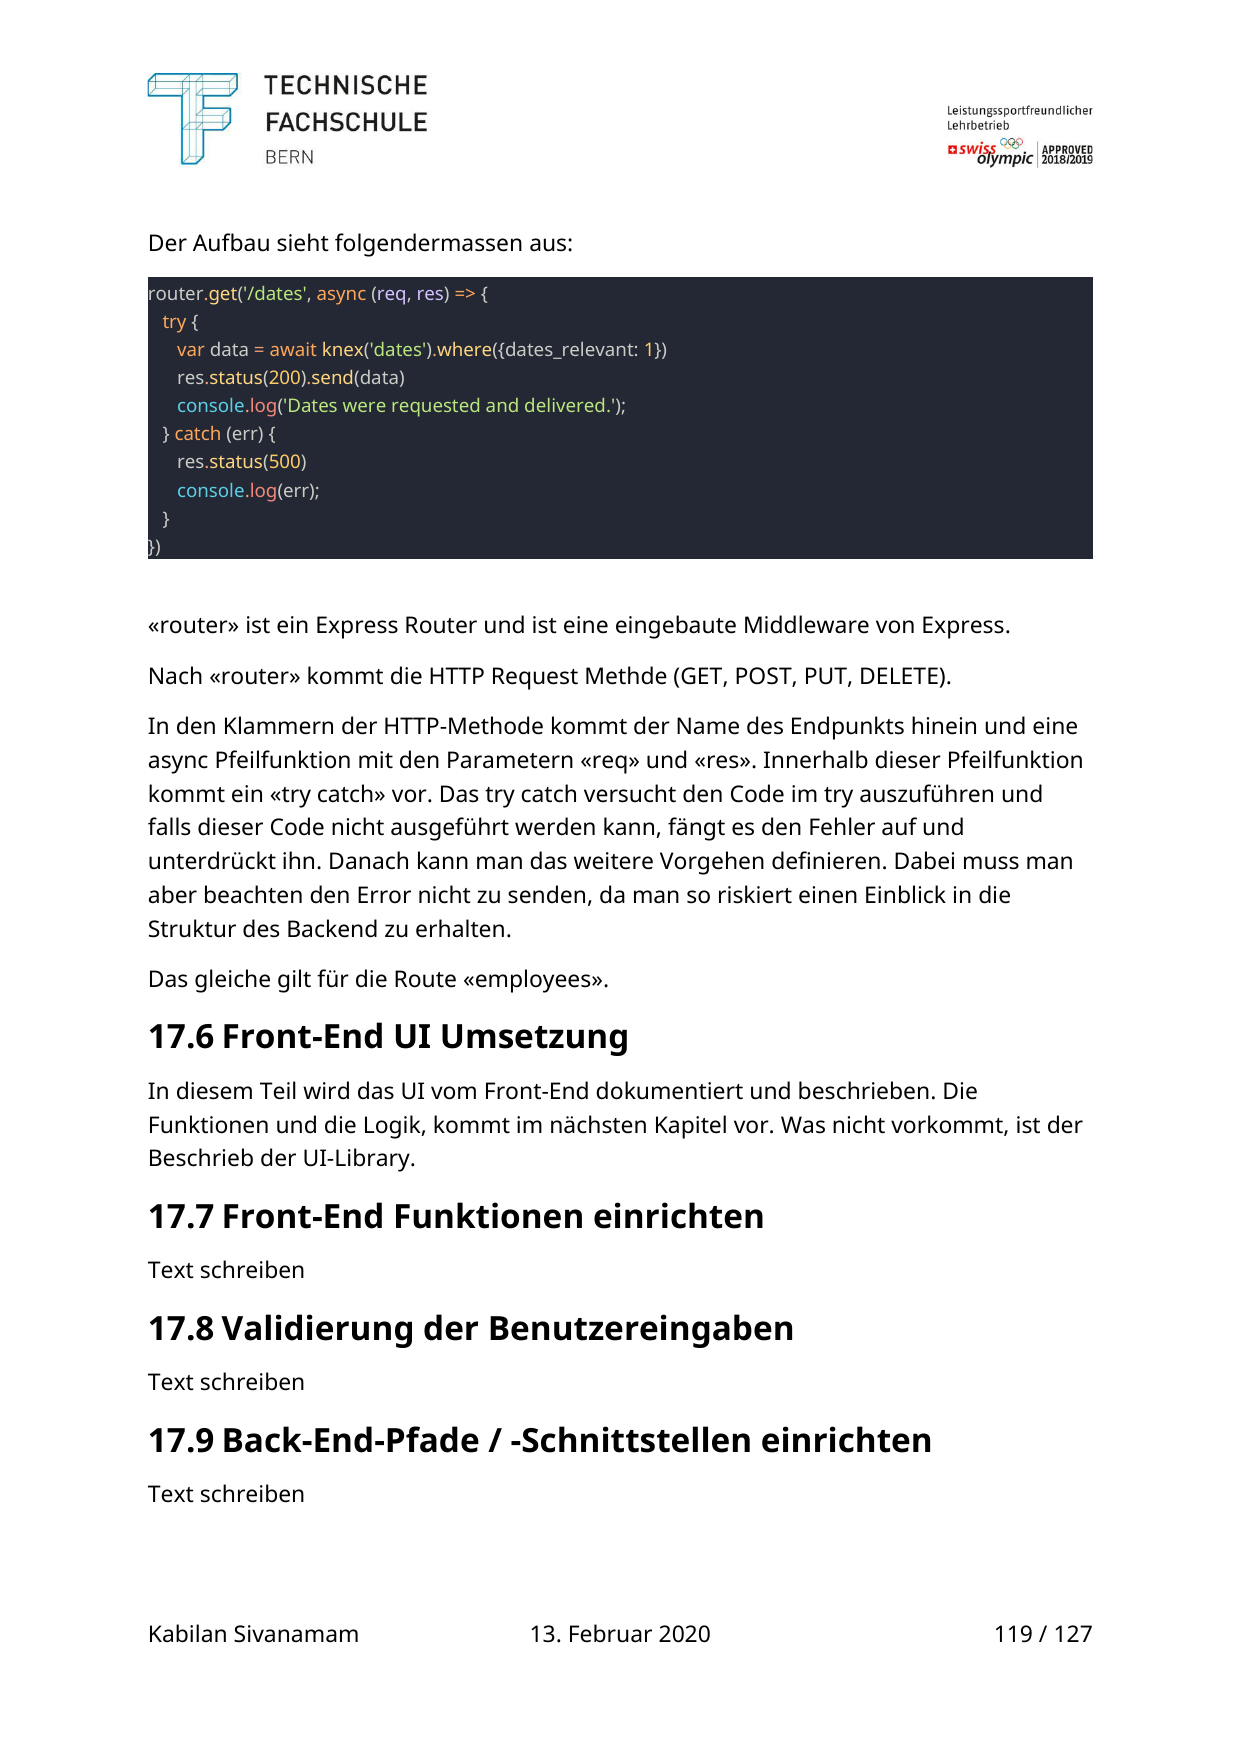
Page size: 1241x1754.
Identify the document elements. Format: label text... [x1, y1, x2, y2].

text Text schreiben [148, 1366, 1093, 1397]
text } [148, 502, 1093, 531]
text res.status(200).send(data) [148, 362, 1093, 390]
text Text schreiben [148, 1478, 1093, 1509]
text Das gleiche gilt für die Route «employees». [148, 963, 1093, 994]
text In den Klammern der HTTP-Methode kommt der Name des Endpunkts hinein und eine async Pfeilfunktion mit den Parametern «req» und «res». Innerhalb dieser Pfeilfunktion kommt ein «try catch» vor. Das try catch versucht den Code im try auszuführen und falls dieser Code nicht ausgeführt werden kann, fängt es den Fehler auf und unterdrückt ihn. Danach kann man das weitere Vorgehen definieren. Dabei muss man aber beachten den Error nicht zu senden, da man so riskiert einen Einblick in die Struktur des Backend zu erhalten. [148, 710, 1093, 944]
subtitle Back-End-Pfade / -Schnittstellen einrichten [148, 1416, 1093, 1462]
text console.log(err); [148, 474, 1093, 502]
text Der Aufbau sieht folgendermassen aus: [148, 227, 1093, 258]
text In diesem Teil wird das UI vom Front-End dokumentiert und beschrieben. Die Funktionen und die Logik, kommt im nächsten Kapitel vor. Was nicht vorkommt, ist der Beschrieb der UI-Library. [148, 1075, 1093, 1173]
text var data = await knex('dates').where({dates_relevant: 1}) [148, 334, 1093, 362]
text try { [148, 306, 1093, 334]
text Text schreiben [148, 1254, 1093, 1285]
text console.log('Dates were requested and delivered.'); [148, 390, 1093, 418]
text }) [148, 531, 1093, 559]
subtitle Front-End Funktionen einrichten [148, 1193, 1093, 1238]
text Nach «router» kommt die HTTP Request Methde (GET, POST, PUT, DELETE). [148, 659, 1093, 691]
text «router» ist ein Express Router und ist eine eingebaute Middleware von Express. [148, 609, 1093, 640]
subtitle Validierung der Benutzereingaben [148, 1304, 1093, 1350]
picture [147, 73, 1093, 196]
subtitle Front-End UI Umsetzung [148, 1013, 1093, 1059]
text } catch (err) { [148, 418, 1093, 446]
text router.get('/dates', async (req, res) => { [148, 277, 1093, 306]
text res.status(500) [148, 446, 1093, 474]
